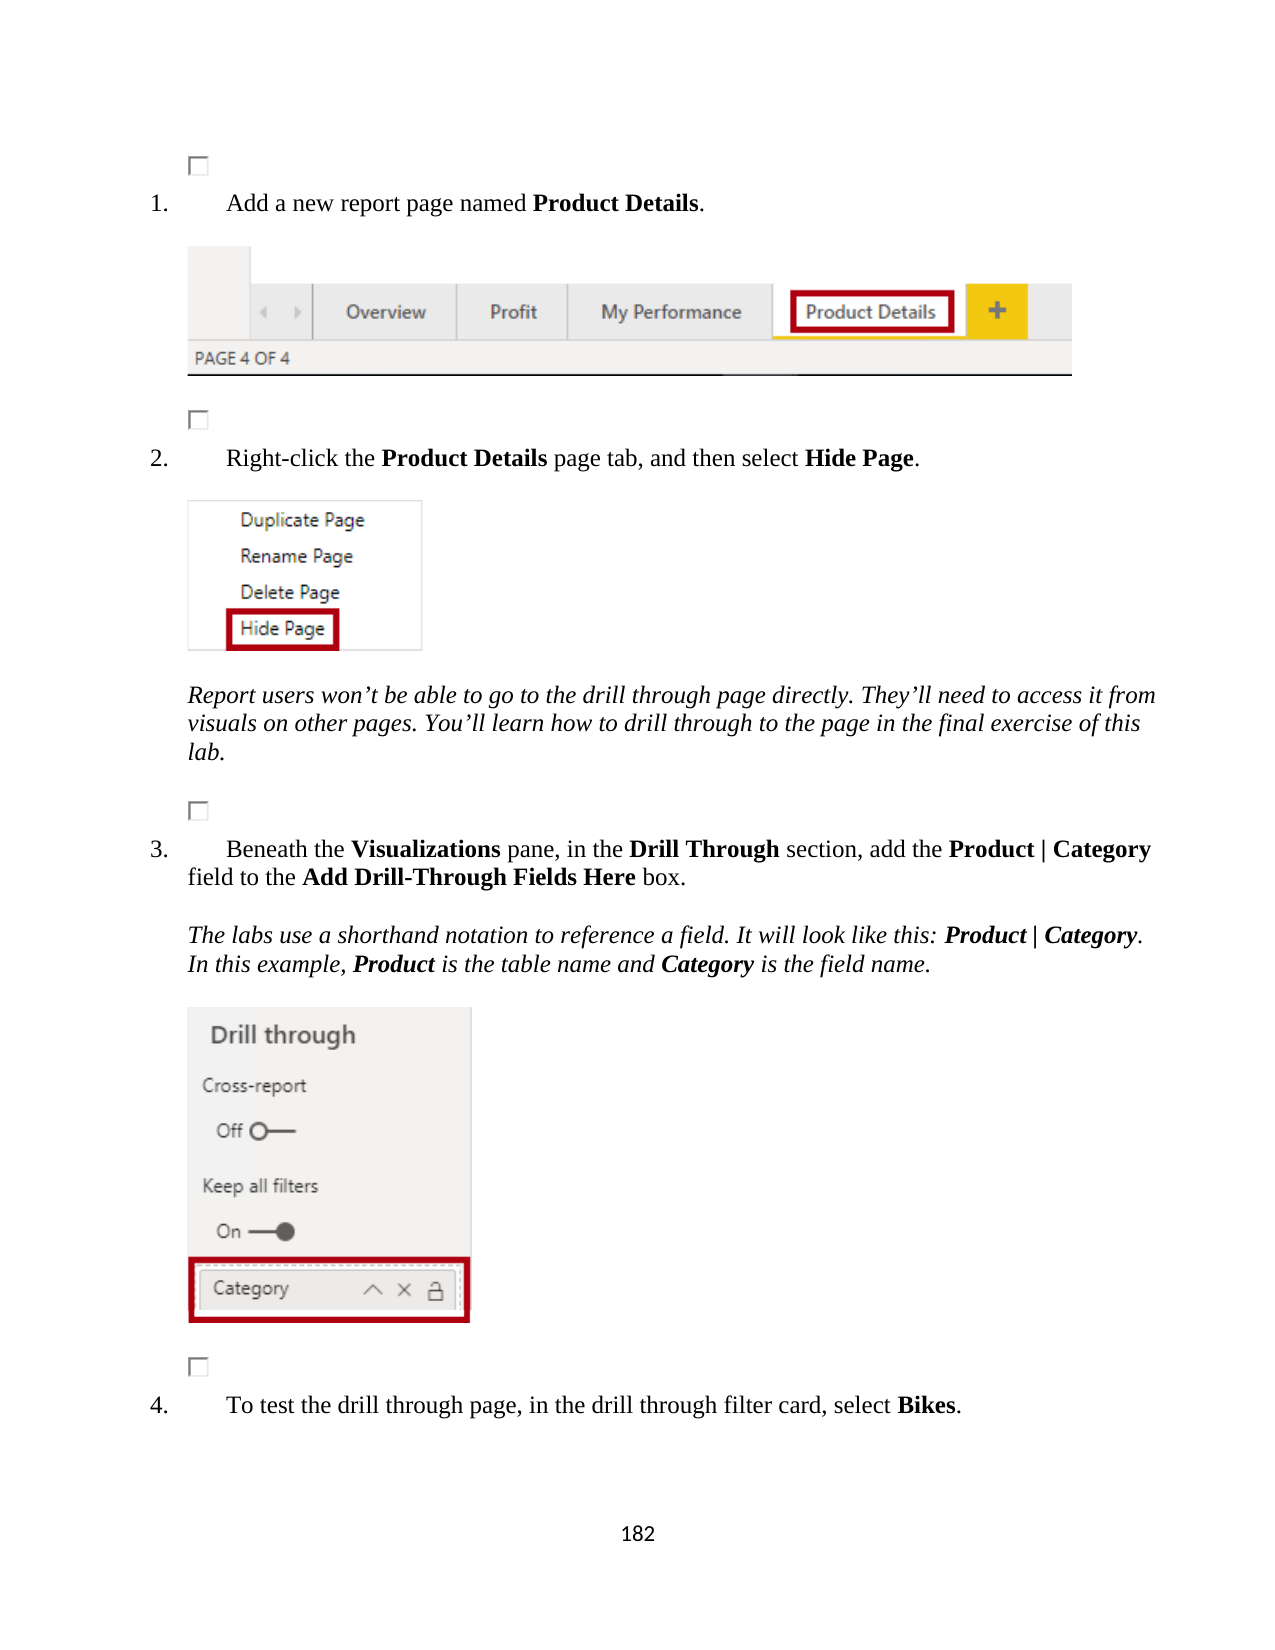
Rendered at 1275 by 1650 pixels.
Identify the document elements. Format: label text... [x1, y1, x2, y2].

text Report users won’t be able to go to the drill through page directly. They’ll need to access it from visuals on other pages. You’ll learn how to drill through to the page in the final exercise of this lab. [187, 680, 1162, 766]
list To test the drill through page, in the drill through filter card, select Bikes. [150, 1352, 1162, 1419]
picture [187, 1007, 472, 1323]
list Right-click the Product Details page tab, and then select Hide Page. [150, 404, 1162, 471]
list Beneath the Visualizations pane, in the Drill Through section, add the Product | Category field to the Add Drill-Through Fields Here box. [150, 795, 1162, 891]
text The labs use a shorthand notation to reference a field. It will look like this: Product | Category. In this example, Product is the table name and Category is the field name. [187, 920, 1162, 978]
list Add a new report page named Product Details. [150, 150, 1162, 217]
picture [187, 246, 1072, 376]
picture [187, 500, 423, 651]
